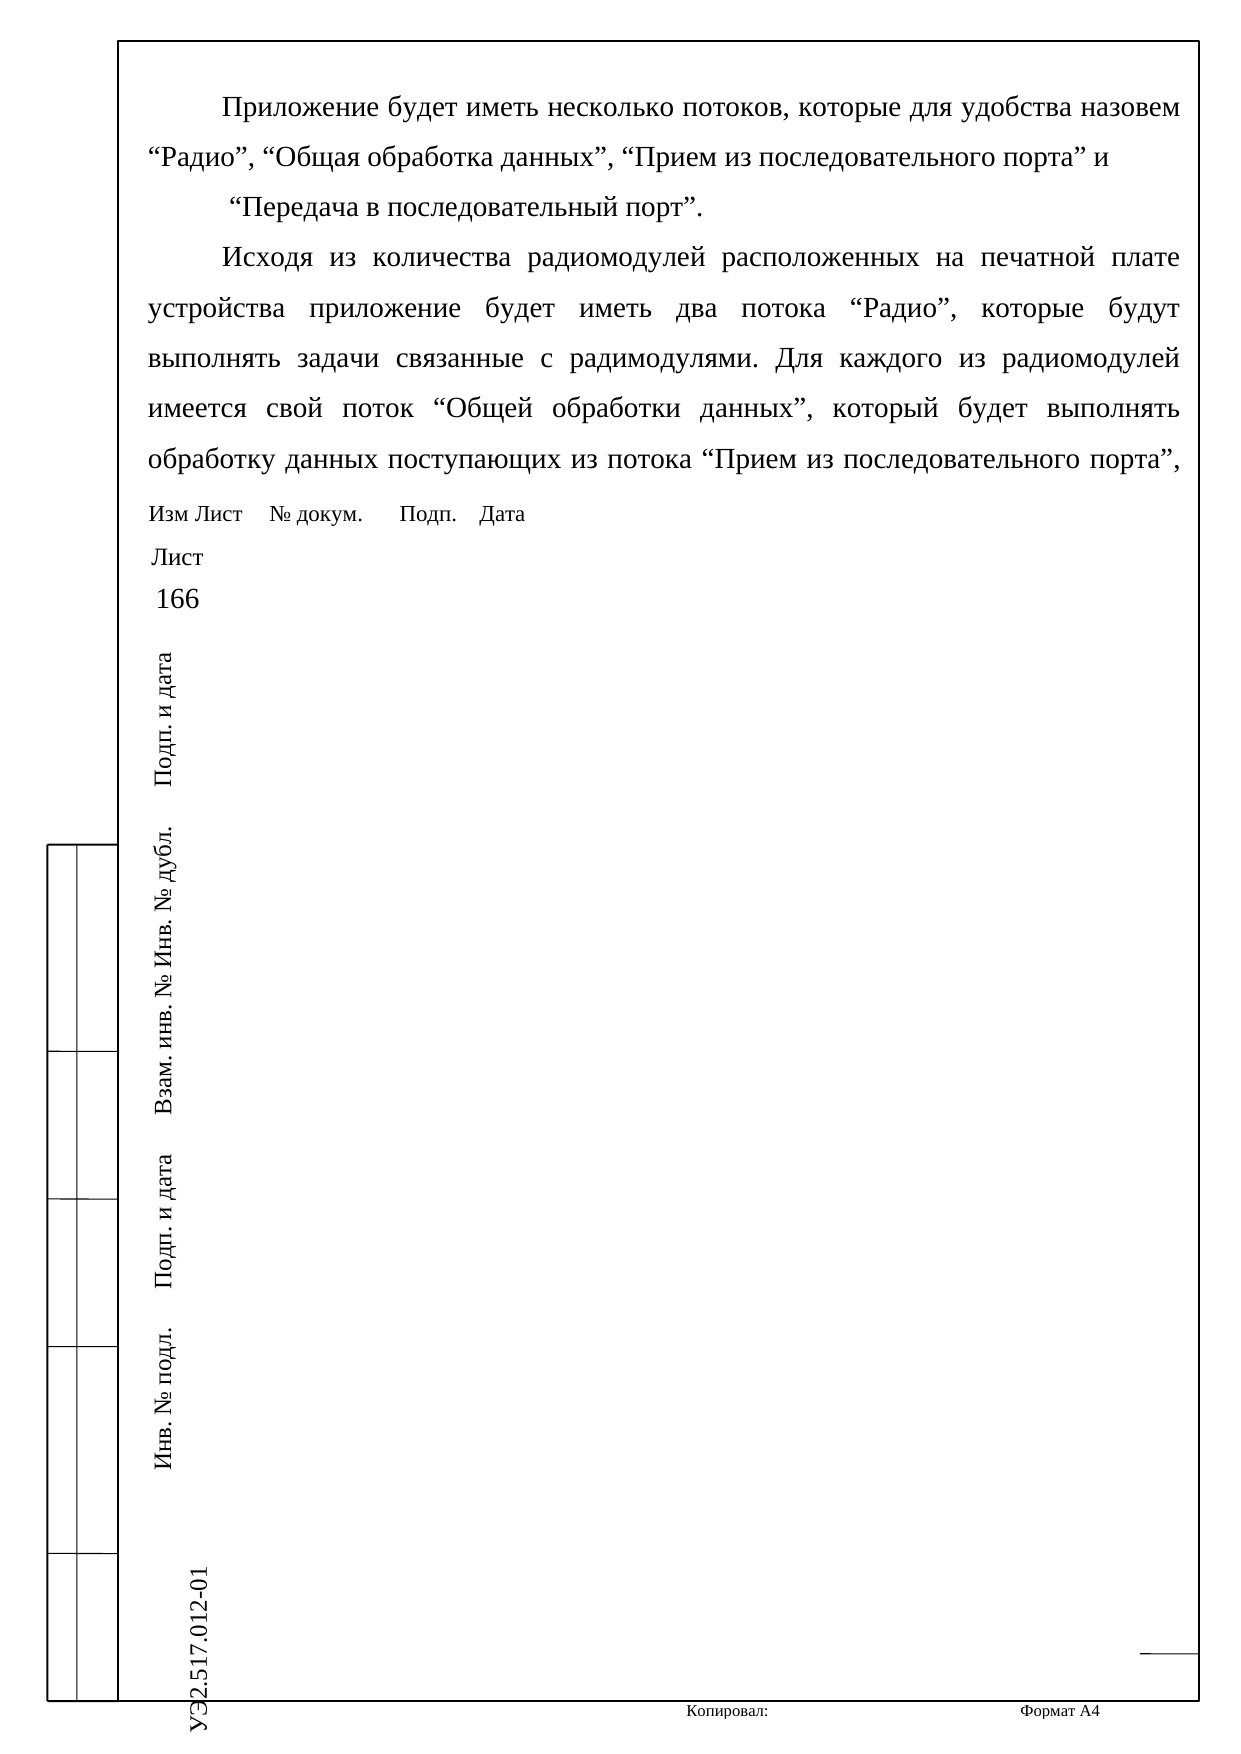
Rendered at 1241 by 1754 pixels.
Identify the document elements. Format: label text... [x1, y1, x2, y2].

text Приложение будет иметь несколько потоков, которые для удобства назовем “Радио”, “Общая обработка данных”, “Прием из последовательного порта” и [148, 89, 1181, 172]
text Исходя из количества радиомодулей расположенных на печатной плате устройства приложение будет иметь два потока “Радио”, которые будут выполнять задачи связанные с радимодулями. Для каждого из радиомодулей имеется свой поток “Общей обработки данных”, который будет выполнять обработку данных поступающих из потока “Прием из последовательного порта”, также в этом потоке будут обрабатываться данные получаемые из потока “Радио” и в обработанном виде отправляться в поток “Передача в последовательный порт”, если это необходимо. [148, 239, 1181, 439]
text “Передача в последовательный порт”. [148, 189, 1181, 223]
